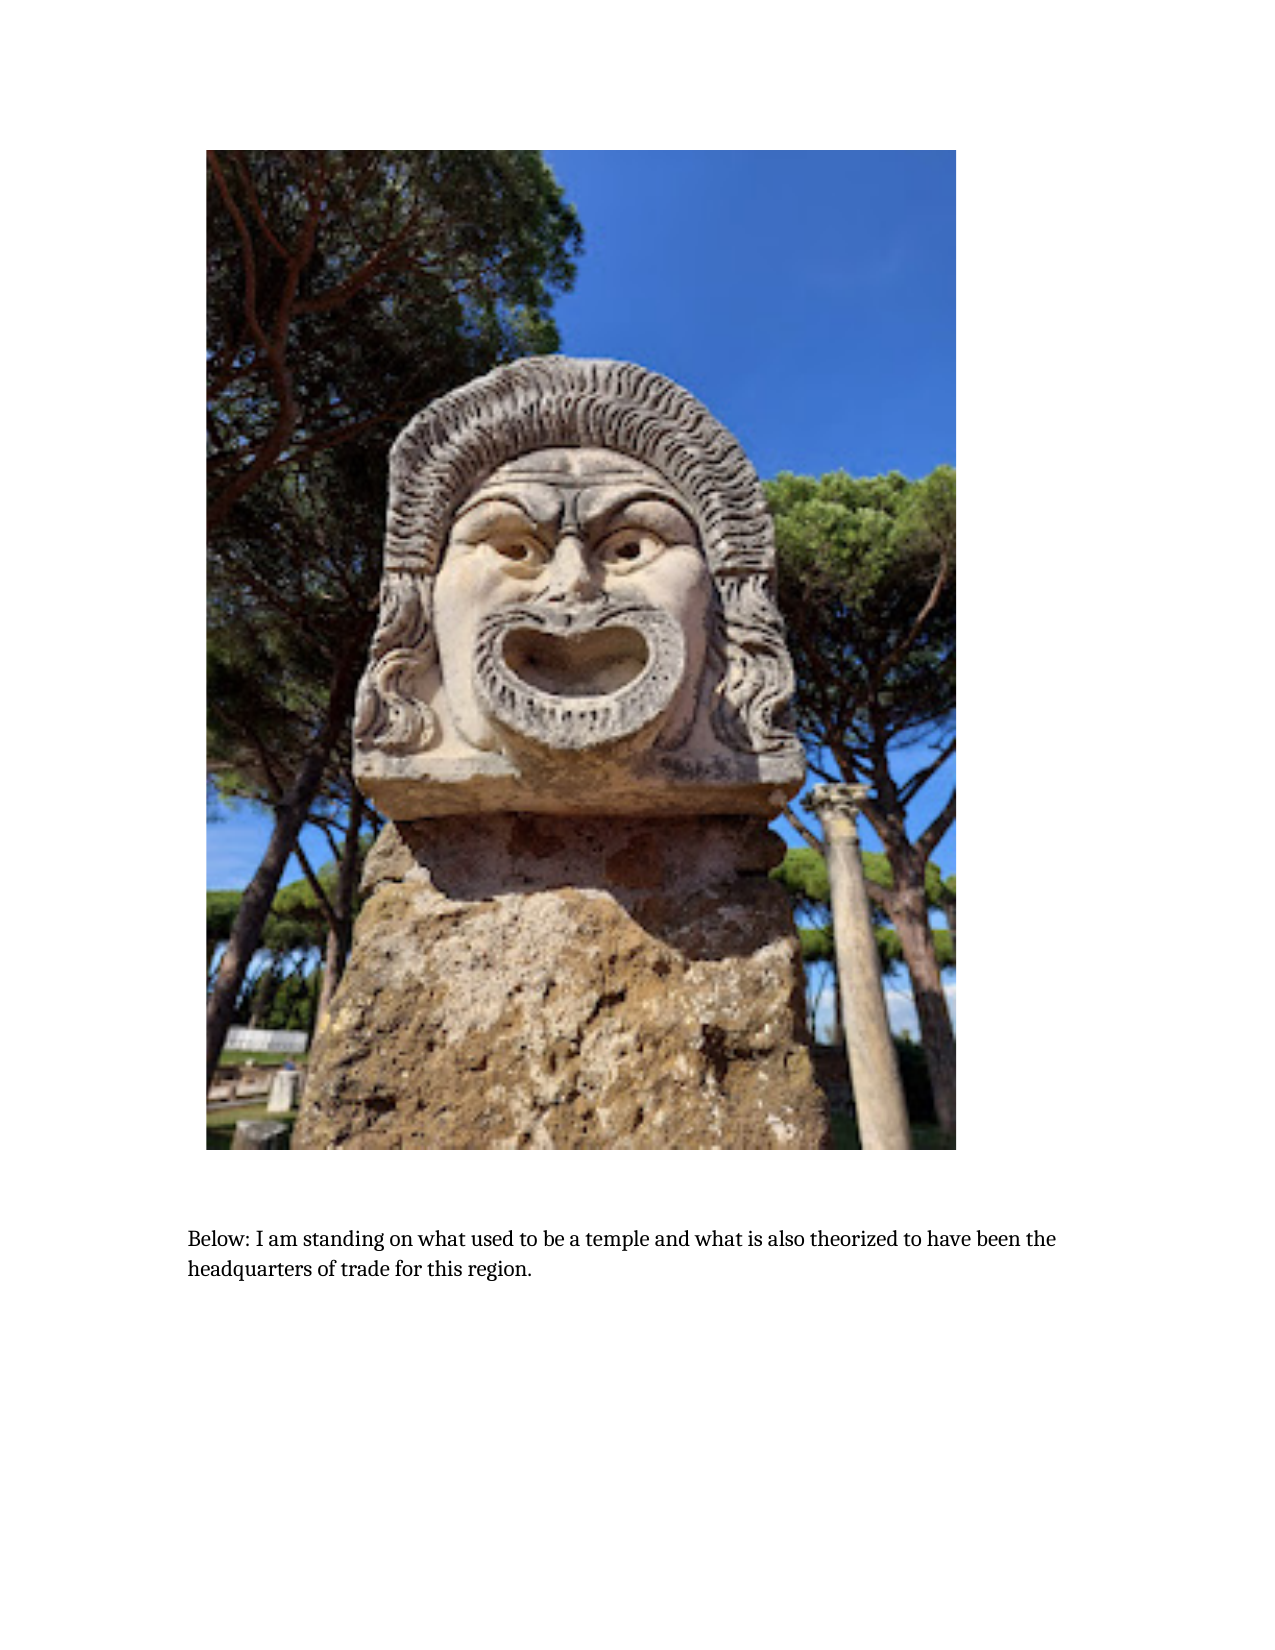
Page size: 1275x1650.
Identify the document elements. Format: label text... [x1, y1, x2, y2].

text Below: I am standing on what used to be a temple and what is also theorized to have been the headquarters of trade for this region. [187, 1226, 1087, 1282]
picture [206, 150, 957, 1150]
